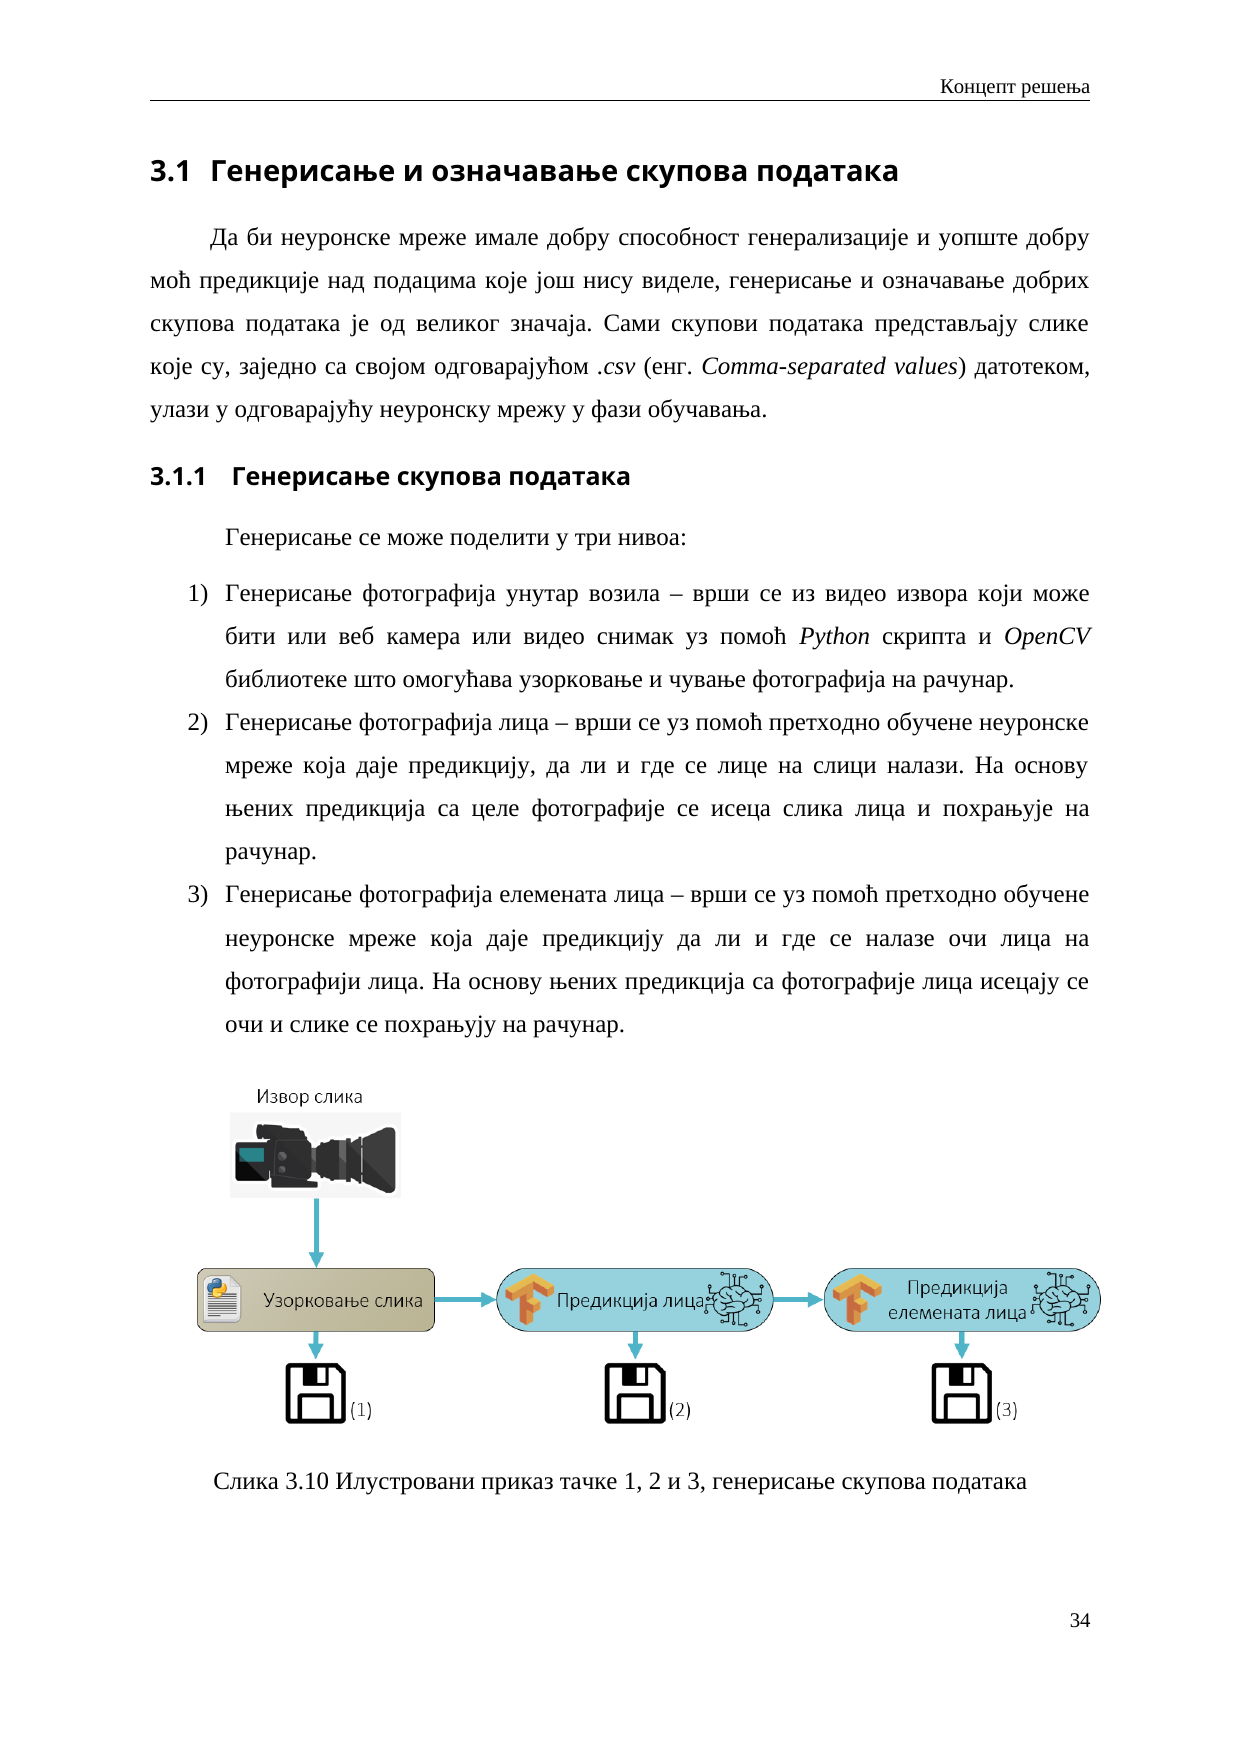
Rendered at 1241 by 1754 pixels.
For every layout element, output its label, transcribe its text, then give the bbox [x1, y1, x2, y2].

picture [150, 1064, 1147, 1440]
text Генерисање се може поделити у три нивоа: [150, 522, 1090, 551]
subtitle Генерисање скупова података [150, 458, 1090, 492]
list Генерисање фотографија лица – врши се уз помоћ претходно обучене неуронске мреже која даје предикцију, да ли и где се лице на слици налази. На основу њених предикција са целе фотографије се исеца слика лица и похрањује на рачунар. [187, 707, 1090, 865]
list Генерисање фотографија унутар возила – врши се из видео извора који може бити или веб камера или видео снимак уз помоћ Python скрипта и OpenCV библиотеке што омогућава узорковање и чување фотографија на рачунар. [187, 578, 1090, 693]
list Генерисање фотографија елемената лица – врши се уз помоћ претходно обучене неуронске мреже која даје предикцију да ли и где се налазе очи лица на фотографији лица. На основу њених предикција са фотографије лица исецају се очи и слике се похрањују на рачунар. [187, 879, 1090, 1038]
subtitle Генерисање и означавање скупова података [150, 150, 1090, 190]
text Да би неуронске мреже имале добру способност генерализације и уопште добру моћ предикције над подацима које још нису виделе, генерисање и означавање добрих скупова података је од великог значаја. Сами скупови података представљају слике које су, заједно са својом одговарајућом .csv (енг. Comma-separated values) датотеком, улази у одговарајућу неуронску мрежу у фази обучавања. [150, 222, 1090, 423]
